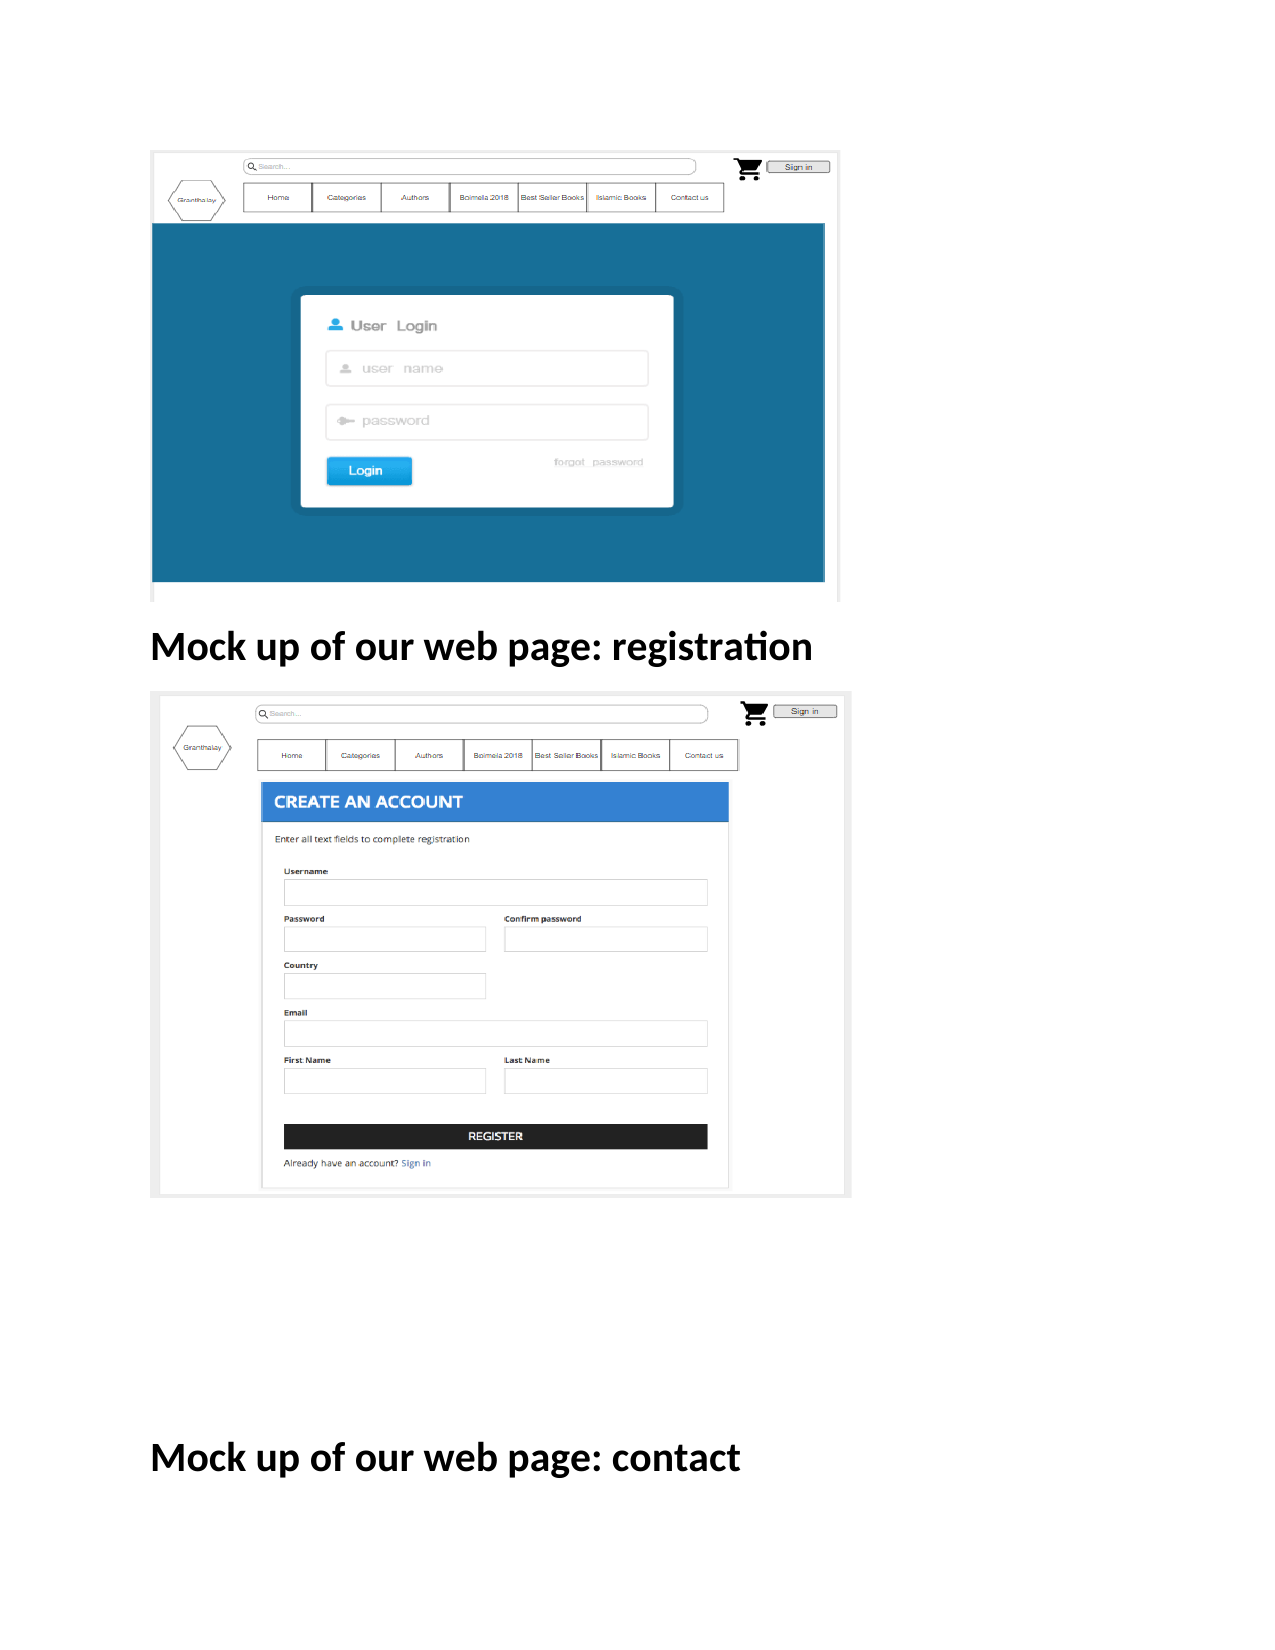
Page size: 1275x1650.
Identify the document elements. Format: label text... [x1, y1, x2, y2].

text Mock up of our web page: registration [150, 620, 1125, 671]
picture [150, 691, 852, 1198]
text Mock up of our web page: contact [150, 1431, 1125, 1482]
picture [150, 150, 841, 602]
